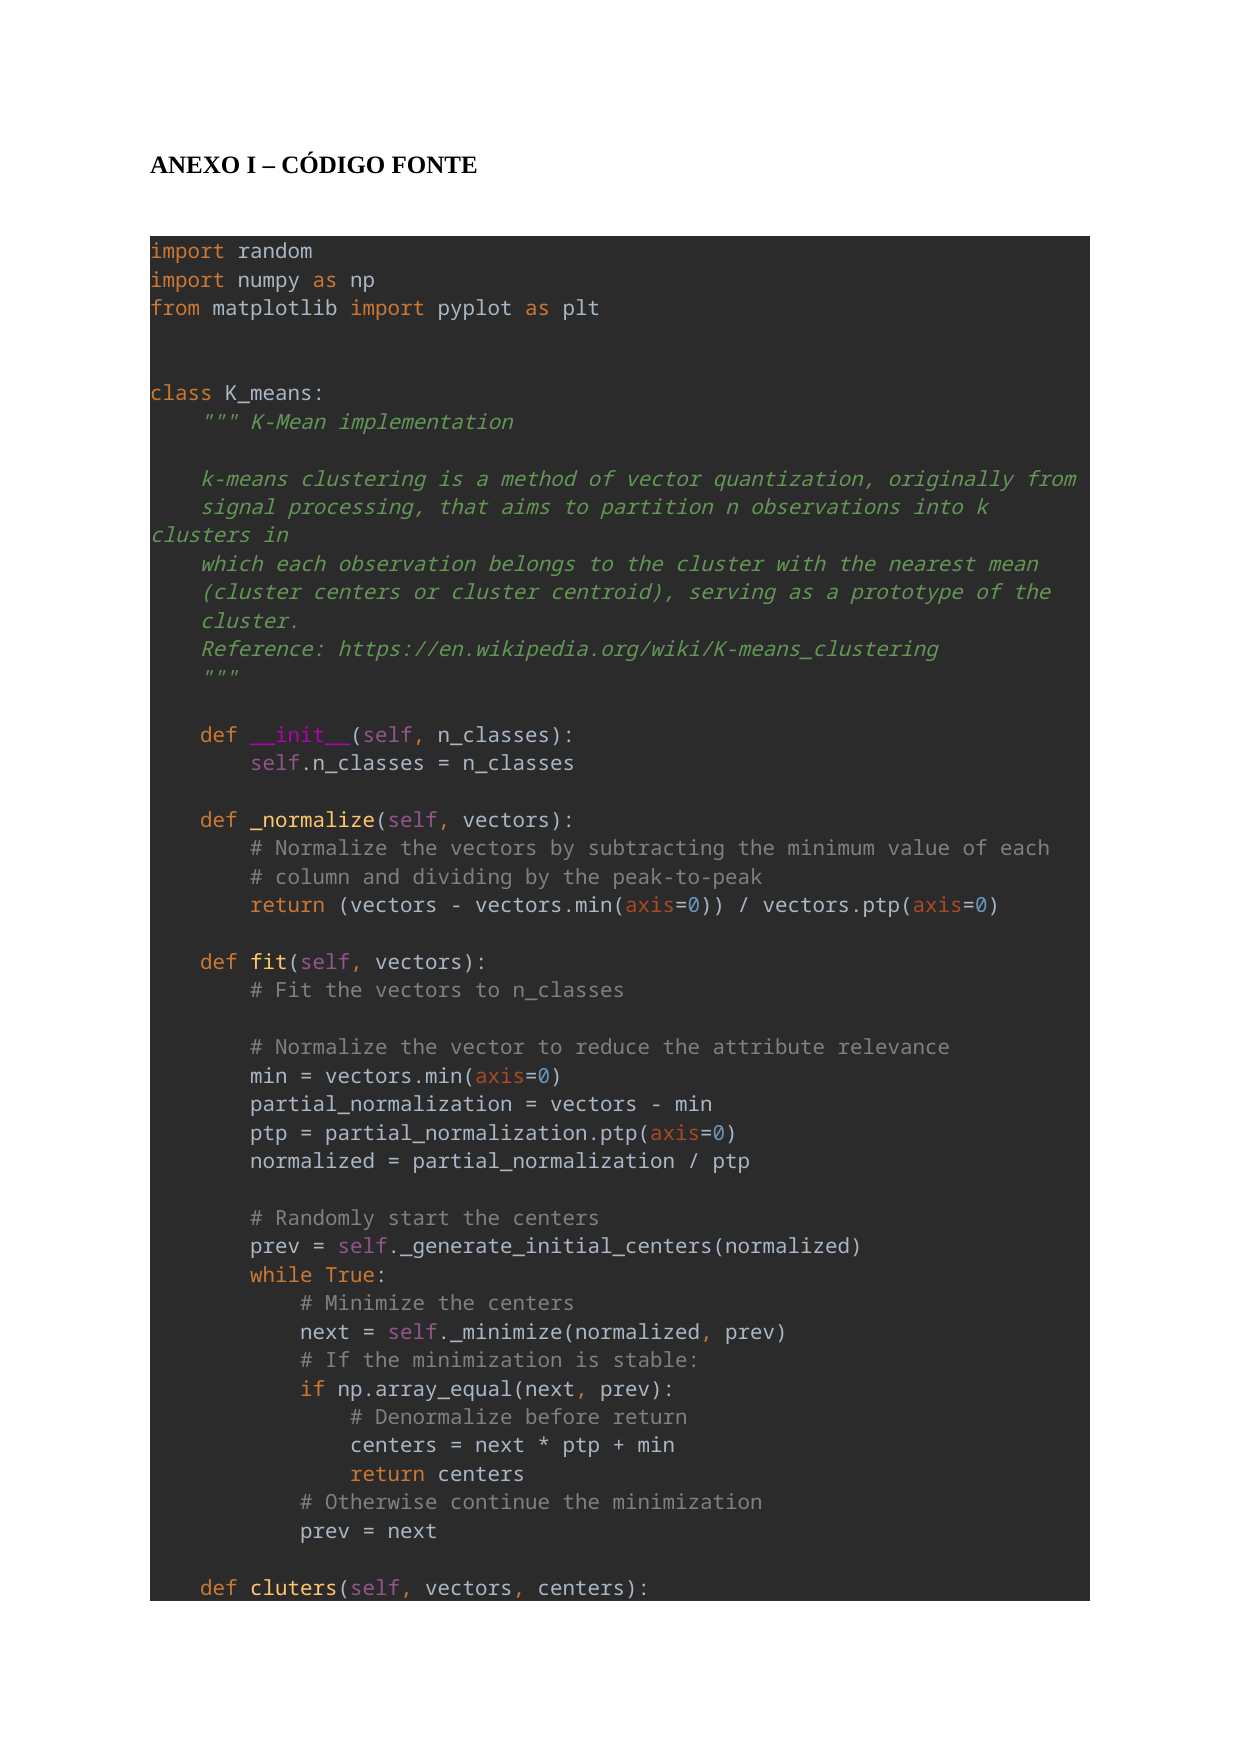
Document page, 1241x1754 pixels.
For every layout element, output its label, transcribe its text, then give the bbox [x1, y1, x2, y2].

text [150, 236, 1090, 1601]
text ANEXO I – CÓDIGO FONTE [150, 150, 1090, 179]
